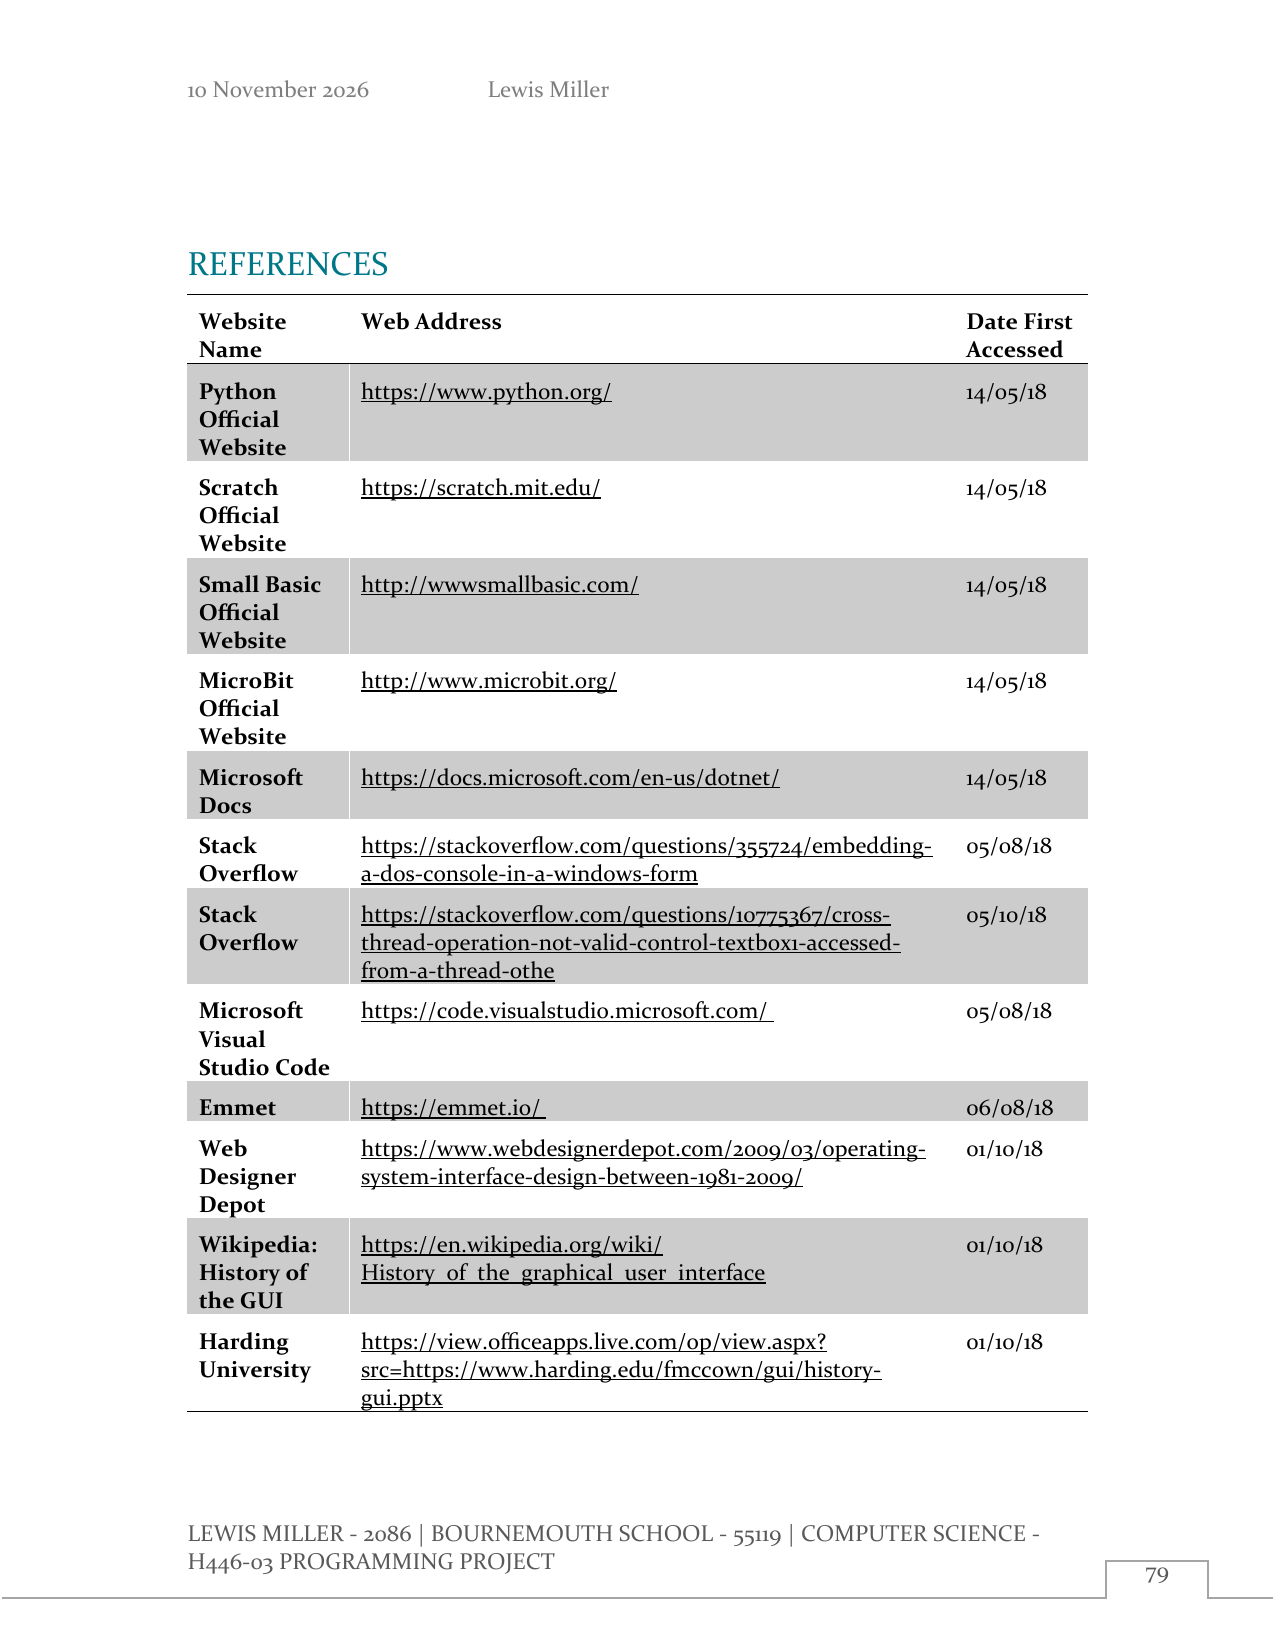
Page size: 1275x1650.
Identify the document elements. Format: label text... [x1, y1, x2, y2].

table_cell 14/05/18 [955, 751, 1088, 819]
table_cell 01/10/18 [955, 1121, 1088, 1218]
table_cell 05/08/18 [955, 819, 1088, 888]
table_cell 01/10/18 [955, 1314, 1088, 1411]
table_cell Python Official Website [187, 364, 349, 461]
table_cell https://code.visualstudio.microsoft.com/ [350, 984, 955, 1081]
table_cell https://en.wikipedia.org/wiki/History_of_the_graphical_user_interface [350, 1218, 955, 1314]
table_cell Microsoft Visual Studio Code [187, 984, 349, 1081]
table_cell https://www.python.org/ [350, 364, 955, 461]
table_cell Microsoft Docs [187, 751, 349, 819]
table_cell Wikipedia: History of the GUI [187, 1218, 349, 1314]
table_cell https://scratch.mit.edu/ [350, 461, 955, 557]
table_header Date First Accessed [955, 295, 1088, 363]
table_cell Emmet [187, 1081, 349, 1121]
table_cell Stack Overflow [187, 819, 349, 888]
table_cell https://docs.microsoft.com/en-us/dotnet/ [350, 751, 955, 819]
table_cell 14/05/18 [955, 558, 1088, 654]
table_cell https://stackoverflow.com/questions/355724/embedding-a-dos-console-in-a-windows-form [350, 819, 955, 888]
subtitle REFERENCES [187, 243, 1088, 283]
table_cell 14/05/18 [955, 654, 1088, 751]
table_cell Small Basic Official Website [187, 558, 349, 654]
table_cell http://www.microbit.org/ [350, 654, 955, 751]
table_cell Web Designer Depot [187, 1121, 349, 1218]
table_cell 05/08/18 [955, 984, 1088, 1081]
table_cell 05/10/18 [955, 888, 1088, 984]
table_cell https://stackoverflow.com/questions/10775367/cross-thread-operation-not-valid-control-textbox1-accessed-from-a-thread-othe [350, 888, 955, 984]
table_cell 06/08/18 [955, 1081, 1088, 1121]
table_cell Stack Overflow [187, 888, 349, 984]
table_header Website Name [187, 295, 349, 363]
table_header Web Address [350, 295, 955, 363]
table_cell 01/10/18 [955, 1218, 1088, 1314]
table_cell Scratch Official Website [187, 461, 349, 557]
table_cell 14/05/18 [955, 364, 1088, 461]
table_cell https://emmet.io/ [350, 1081, 955, 1121]
table_cell MicroBit Official Website [187, 654, 349, 751]
table_cell http://wwwsmallbasic.com/ [350, 558, 955, 654]
table_cell https://view.officeapps.live.com/op/view.aspx?src=https://www.harding.edu/fmccown/gui/history-gui.pptx [350, 1314, 955, 1411]
table_cell Harding University [187, 1314, 349, 1411]
table_cell https://www.webdesignerdepot.com/2009/03/operating-system-interface-design-between-1981-2009/ [350, 1121, 955, 1218]
table_cell 14/05/18 [955, 461, 1088, 557]
